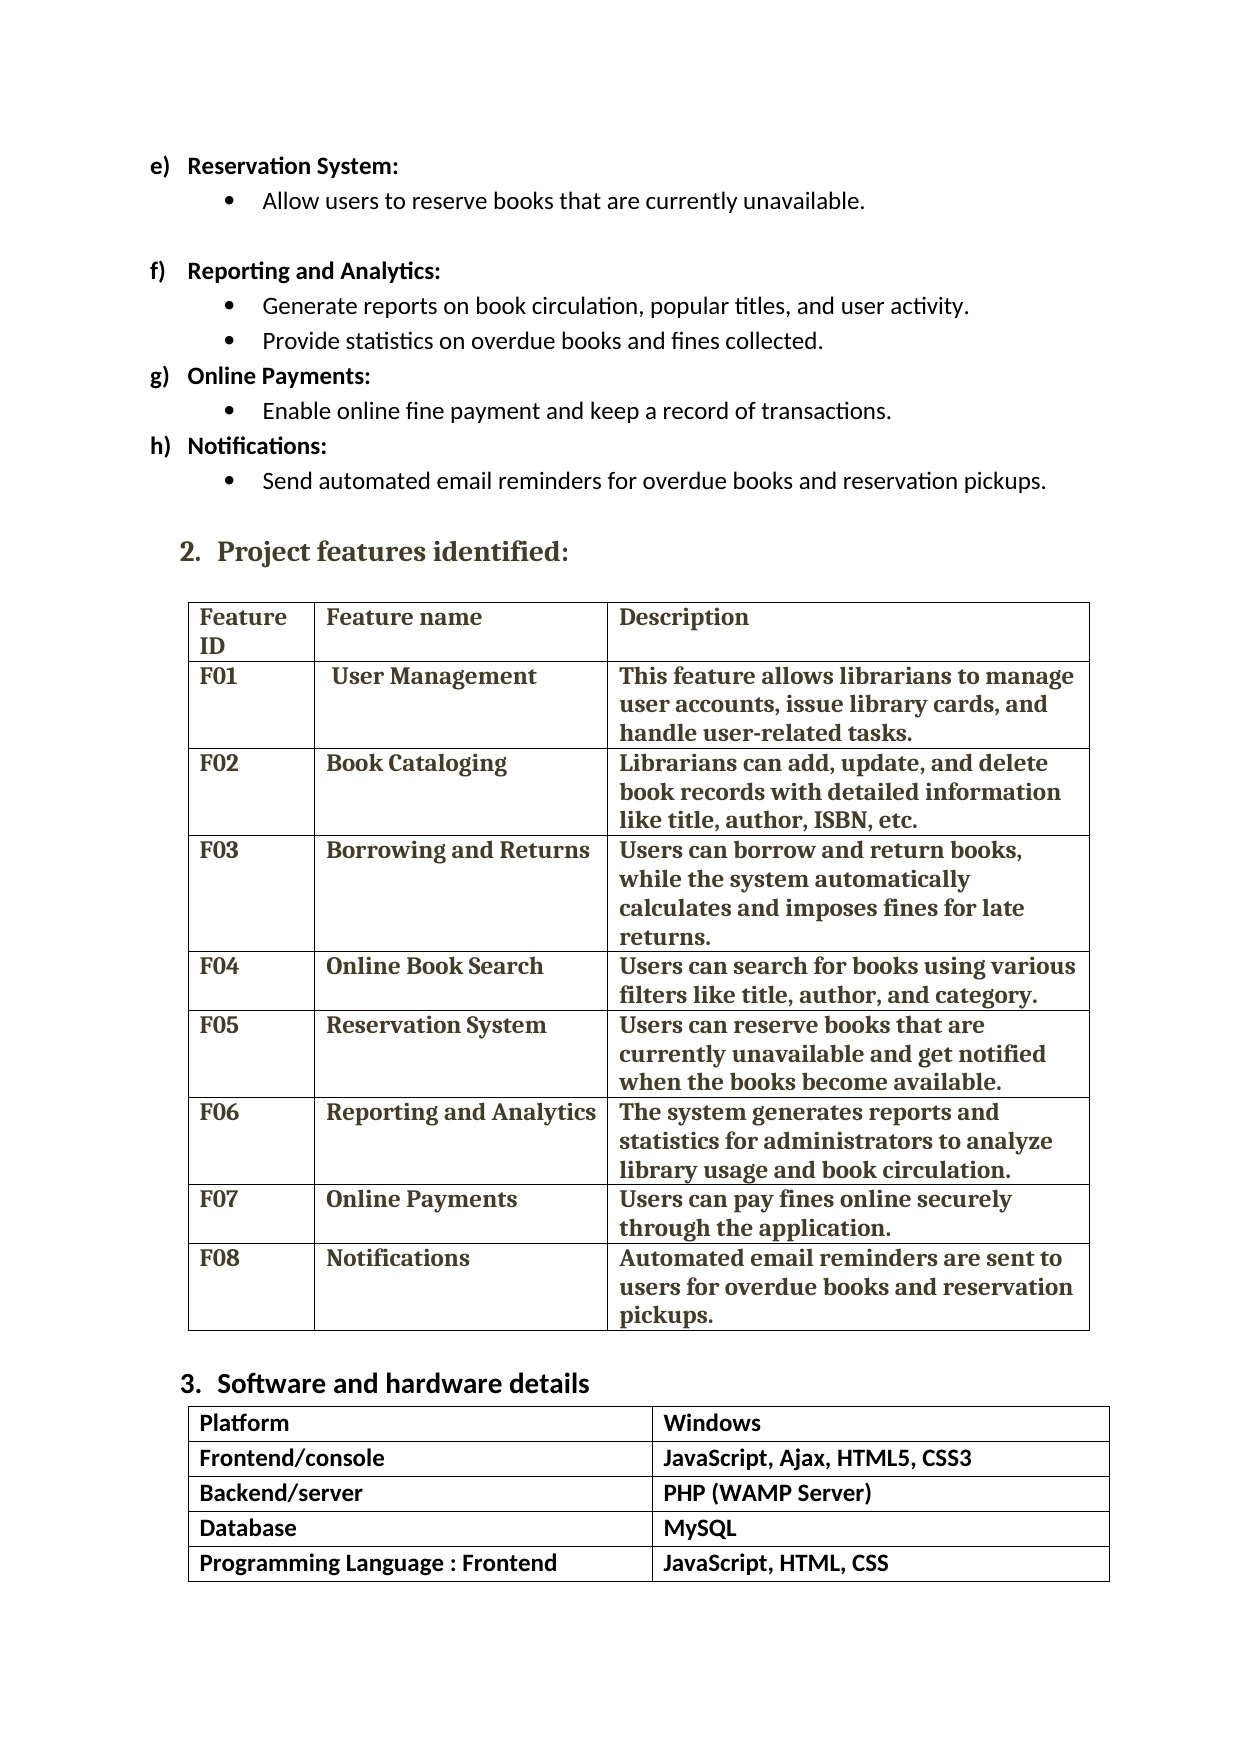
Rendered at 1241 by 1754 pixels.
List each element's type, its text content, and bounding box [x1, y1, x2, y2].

list Project features identified: [179, 535, 1090, 568]
list Send automated email reminders for overdue books and reservation pickups. [225, 465, 1086, 496]
table_cell F07 [189, 1185, 314, 1243]
table_cell Reporting and Analytics [315, 1098, 607, 1184]
table_cell Notifications [315, 1244, 607, 1330]
table_header Feature ID [189, 603, 314, 661]
table_header Windows [653, 1407, 1109, 1441]
list Provide statistics on overdue books and fines collected. [225, 325, 1086, 356]
table_cell Users can borrow and return books, while the system automatically calculates and imposes fines for late returns. [608, 836, 1089, 951]
table_cell Programming Language : Frontend [189, 1547, 652, 1581]
table_cell PHP (WAMP Server) [653, 1477, 1109, 1511]
table_cell JavaScript, HTML, CSS [653, 1547, 1109, 1581]
table_cell The system generates reports and statistics for administrators to analyze library usage and book circulation. [608, 1098, 1089, 1184]
table_cell Users can reserve books that are currently unavailable and get notified when the books become available. [608, 1011, 1089, 1097]
table_cell F08 [189, 1244, 314, 1330]
list Generate reports on book circulation, popular titles, and user activity. [225, 290, 1086, 321]
table_cell F02 [189, 749, 314, 835]
table_cell MySQL [653, 1512, 1109, 1546]
table_cell F06 [189, 1098, 314, 1184]
table_header Description [608, 603, 1089, 661]
table_cell Librarians can add, update, and delete book records with detailed information like title, author, ISBN, etc. [608, 749, 1089, 835]
table_cell This feature allows librarians to manage user accounts, issue library cards, and handle user-related tasks. [608, 662, 1089, 748]
list Allow users to reserve books that are currently unavailable. [225, 185, 1086, 216]
list Online Payments: [150, 360, 1086, 391]
table_cell User Management [315, 662, 607, 748]
table_cell F01 [189, 662, 314, 748]
table_cell Users can search for books using various filters like title, author, and category. [608, 952, 1089, 1010]
table_cell Database [189, 1512, 652, 1546]
table_cell Reservation System [315, 1011, 607, 1097]
list Software and hardware details [179, 1365, 1086, 1400]
table_cell Online Book Search [315, 952, 607, 1010]
table_cell F05 [189, 1011, 314, 1097]
table_header Platform [189, 1407, 652, 1441]
table_cell Online Payments [315, 1185, 607, 1243]
table_cell JavaScript, Ajax, HTML5, CSS3 [653, 1442, 1109, 1476]
table_cell Backend/server [189, 1477, 652, 1511]
table_cell Borrowing and Returns [315, 836, 607, 951]
table_cell Frontend/console [189, 1442, 652, 1476]
list Notifications: [150, 430, 1086, 461]
list Reporting and Analytics: [150, 255, 1086, 286]
list Enable online fine payment and keep a record of transactions. [225, 395, 1086, 426]
table_header Feature name [315, 603, 607, 661]
table_cell Automated email reminders are sent to users for overdue books and reservation pickups. [608, 1244, 1089, 1330]
table_cell F04 [189, 952, 314, 1010]
table_cell F03 [189, 836, 314, 951]
list Reservation System: [150, 150, 1086, 181]
table_cell Book Cataloging [315, 749, 607, 835]
table_cell Users can pay fines online securely through the application. [608, 1185, 1089, 1243]
